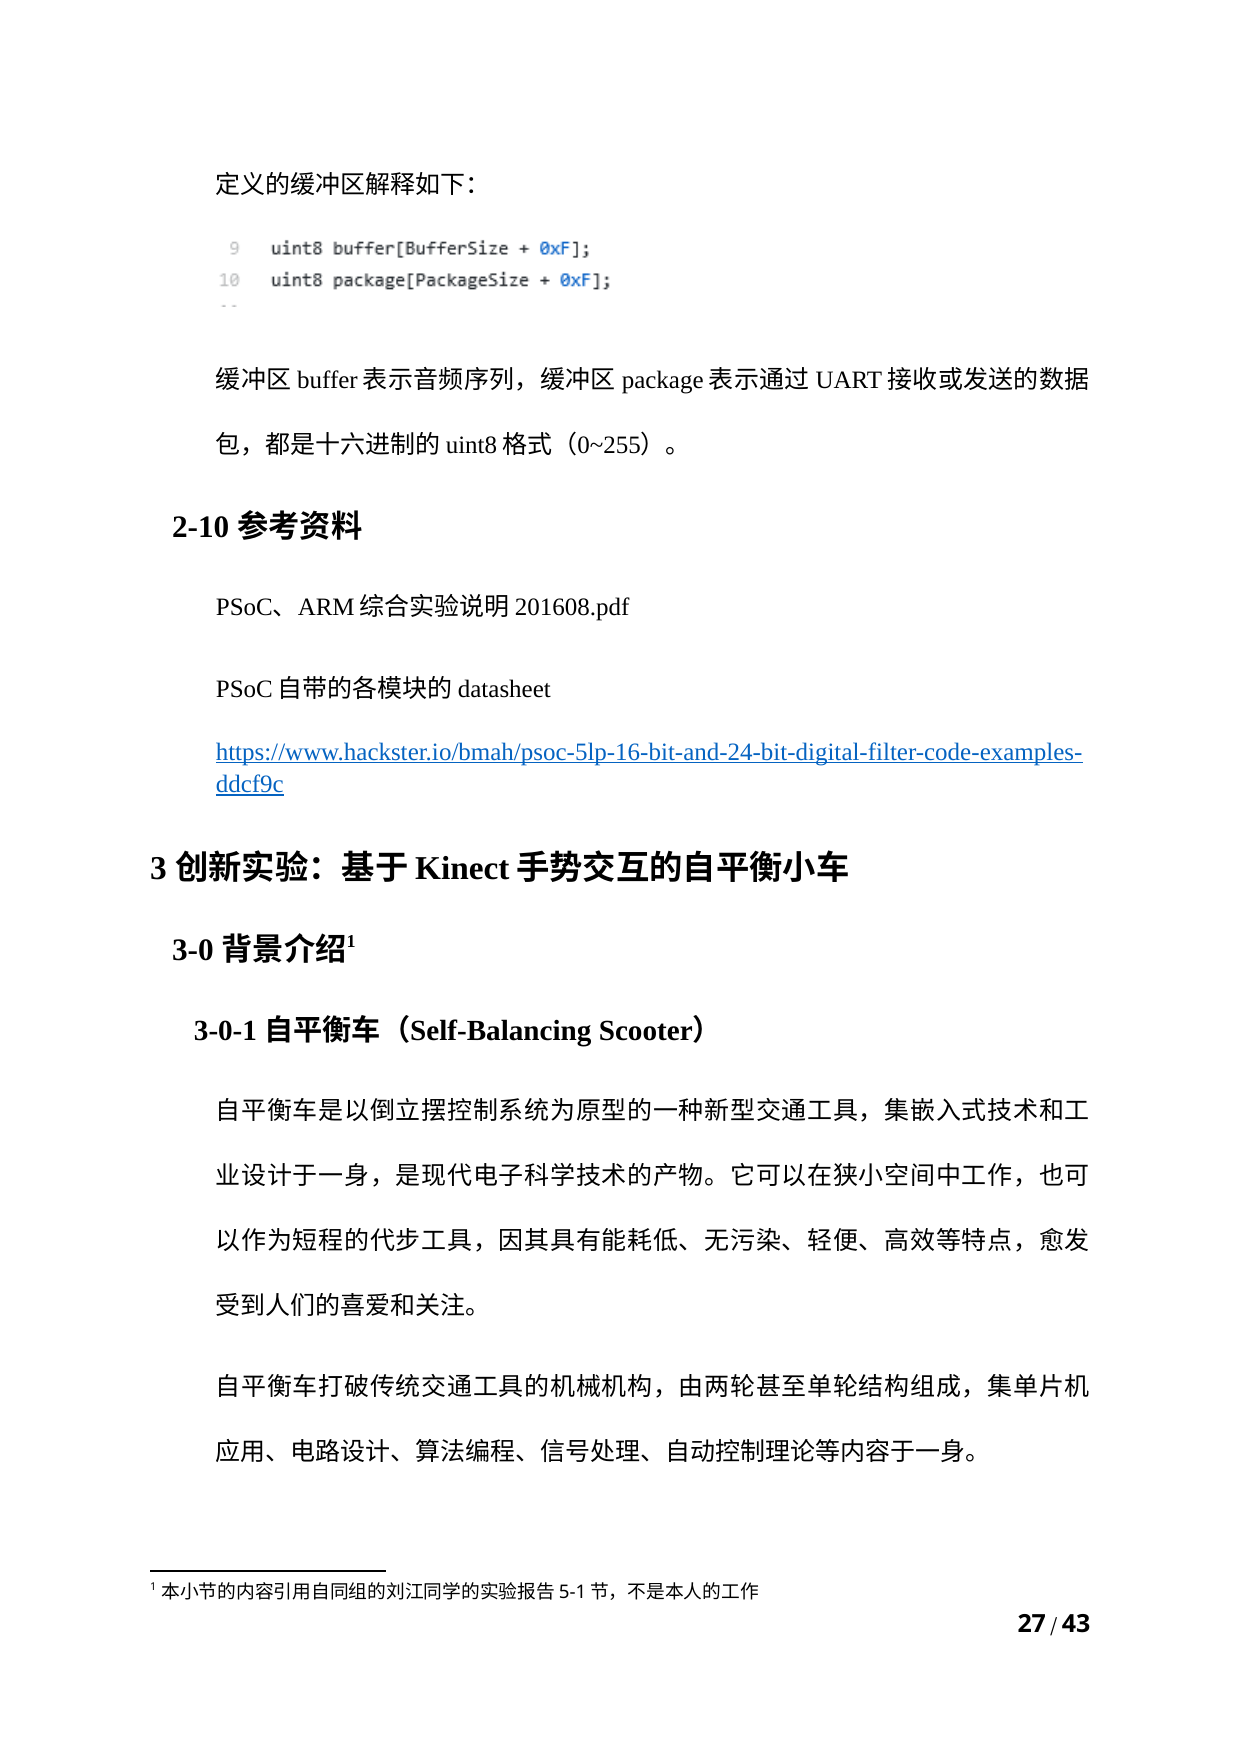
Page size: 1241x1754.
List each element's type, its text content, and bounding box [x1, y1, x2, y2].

text 3 创新实验：基于Kinect手势交互的自平衡小车 [150, 832, 1090, 897]
text 3-0-1 自平衡车（Self-Balancing Scooter） [194, 995, 1090, 1060]
text 缓冲区buffer表示音频序列，缓冲区package表示通过UART接收或发送的数据包，都是十六进制的uint8格式（0~255）。 [216, 345, 1090, 475]
text 自平衡车是以倒立摆控制系统为原型的一种新型交通工具，集嵌入式技术和工业设计于一身，是现代电子科学技术的产物。它可以在狭小空间中工作，也可以作为短程的代步工具，因其具有能耗低、无污染、轻便、高效等特点，愈发受到人们的喜爱和关注。 [216, 1076, 1090, 1336]
picture [215, 231, 636, 307]
text 自平衡车打破传统交通工具的机械机构，由两轮甚至单轮结构组成，集单片机应用、电路设计、算法编程、信号处理、自动控制理论等内容于一身。 [216, 1352, 1090, 1482]
text PSoC、ARM综合实验说明201608.pdf [216, 572, 1090, 637]
text PSoC自带的各模块的datasheet [216, 654, 1090, 719]
text 2-10 参考资料 [172, 491, 1090, 556]
text 3-0 背景介绍 [172, 914, 1090, 979]
text https://www.hackster.io/bmah/psoc-5lp-16-bit-and-24-bit-digital-filter-code-examples-ddcf9c [216, 735, 1090, 800]
text 定义的缓冲区解释如下： [216, 150, 1090, 215]
